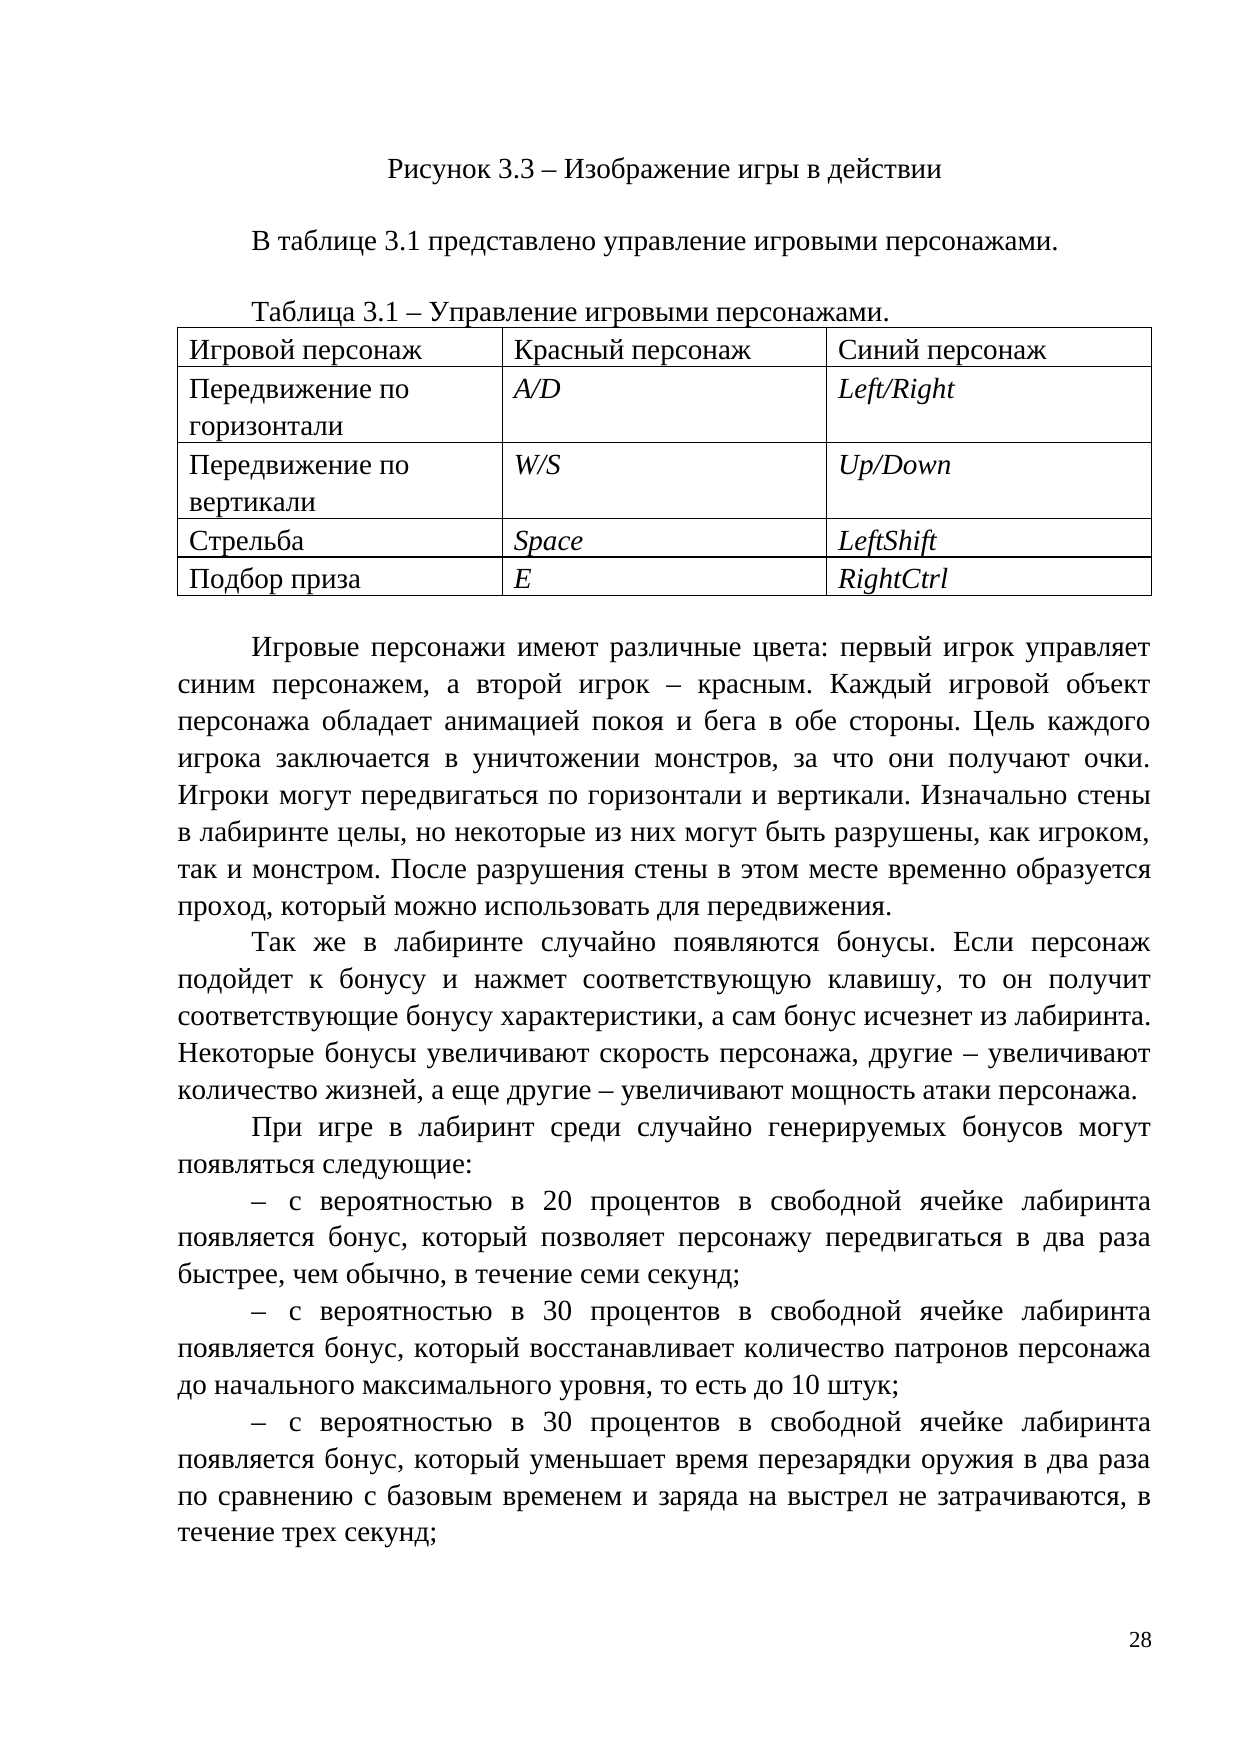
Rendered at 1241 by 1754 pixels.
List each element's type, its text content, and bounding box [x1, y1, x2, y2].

text При игре в лабиринт среди случайно генерируемых бонусов могут появляться следующие: [177, 1109, 1152, 1179]
table_cell LeftShift [827, 519, 1151, 556]
table_cell E [503, 558, 826, 595]
table_cell Передвижение по вертикали [178, 443, 502, 518]
table_cell RightCtrl [827, 558, 1151, 595]
table_header Красный персонаж [503, 328, 826, 366]
text Игровые персонажи имеют различные цвета: первый игрок управляет синим персонажем, а второй игрок – красным. Каждый игровой объект персонажа обладает анимацией покоя и бега в обе стороны. Цель каждого игрока заключается в уничтожении монстров, за что они получают очки. Игроки могут передвигаться по горизонтали и вертикали. Изначально стены в лабиринте целы, но некоторые из них могут быть разрушены, как игроком, так и монстром. После разрушения стены в этом месте временно образуется проход, который можно использовать для передвижения. [177, 629, 1152, 921]
table_header Игровой персонаж [178, 328, 502, 366]
list с вероятностью в 30 процентов в свободной ячейке лабиринта появляется бонус, который уменьшает время перезарядки оружия в два раза по сравнению с базовым временем и заряда на выстрел не затрачиваются, в течение трех секунд; [177, 1404, 1152, 1548]
text Таблица 3.1 – Управление игровыми персонажами. [177, 290, 1152, 327]
table_cell Подбор приза [178, 558, 502, 595]
table_cell Передвижение по горизонтали [178, 367, 502, 442]
table_cell Up/Down [827, 443, 1151, 518]
list с вероятностью в 30 процентов в свободной ячейке лабиринта появляется бонус, который восстанавливает количество патронов персонажа до начального максимального уровня, то есть до 10 штук; [177, 1293, 1152, 1401]
text В таблице 3.1 представлено управление игровыми персонажами. [177, 219, 1152, 256]
table_cell Space [503, 519, 826, 556]
text Так же в лабиринте случайно появляются бонусы. Если персонаж подойдет к бонусу и нажмет соответствующую клавишу, то он получит соответствующие бонусу характеристики, а сам бонус исчезнет из лабиринта. Некоторые бонусы увеличивают скорость персонажа, другие – увеличивают количество жизней, а еще другие – увеличивают мощность атаки персонажа. [177, 924, 1152, 1106]
text Рисунок 3.3 – Изображение игры в действии [177, 152, 1152, 185]
table_cell Стрельба [178, 519, 502, 556]
table_cell A/D [503, 367, 826, 442]
table_header Синий персонаж [827, 328, 1151, 366]
list с вероятностью в 20 процентов в свободной ячейке лабиринта появляется бонус, который позволяет персонажу передвигаться в два раза быстрее, чем обычно, в течение семи секунд; [177, 1183, 1152, 1290]
table_cell Left/Right [827, 367, 1151, 442]
table_cell W/S [503, 443, 826, 518]
